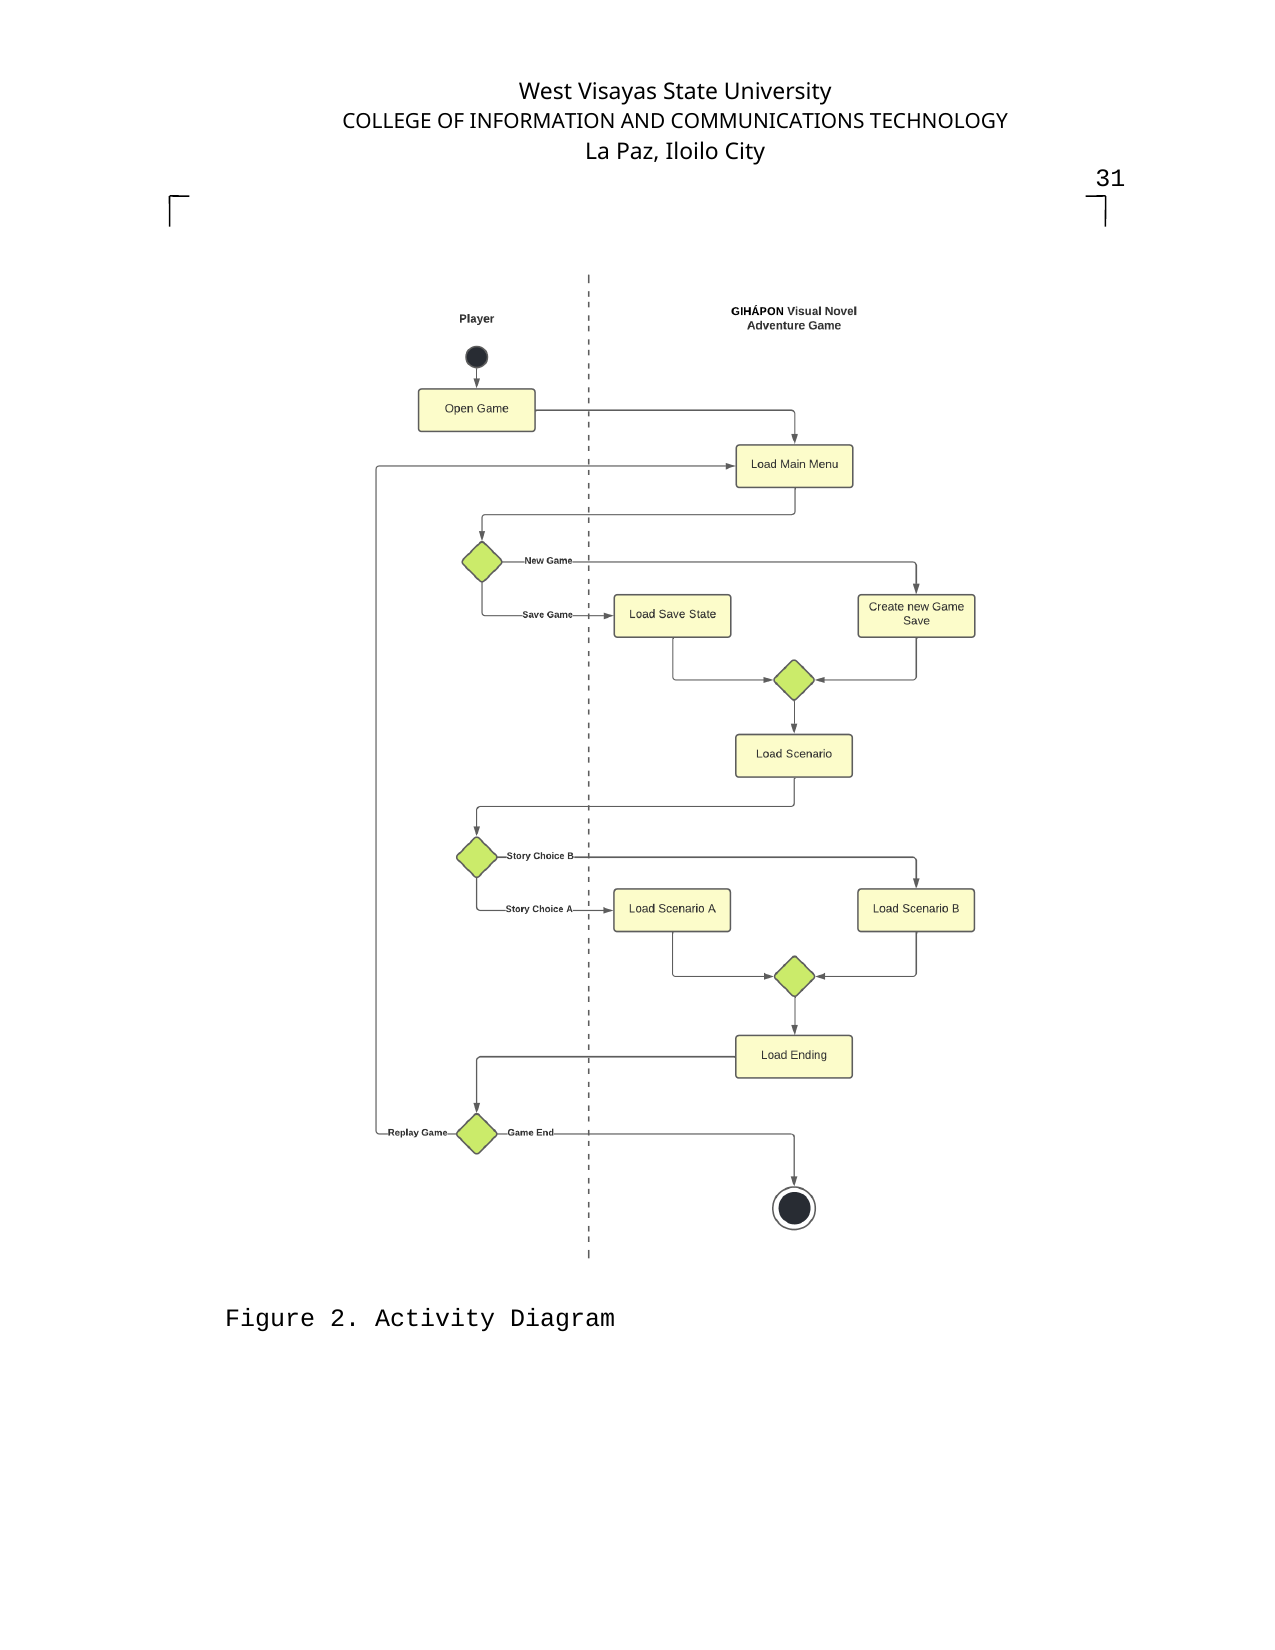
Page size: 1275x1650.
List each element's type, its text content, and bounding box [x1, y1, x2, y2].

picture [354, 253, 996, 1280]
text Figure 2. Activity Diagram [225, 1306, 1125, 1334]
